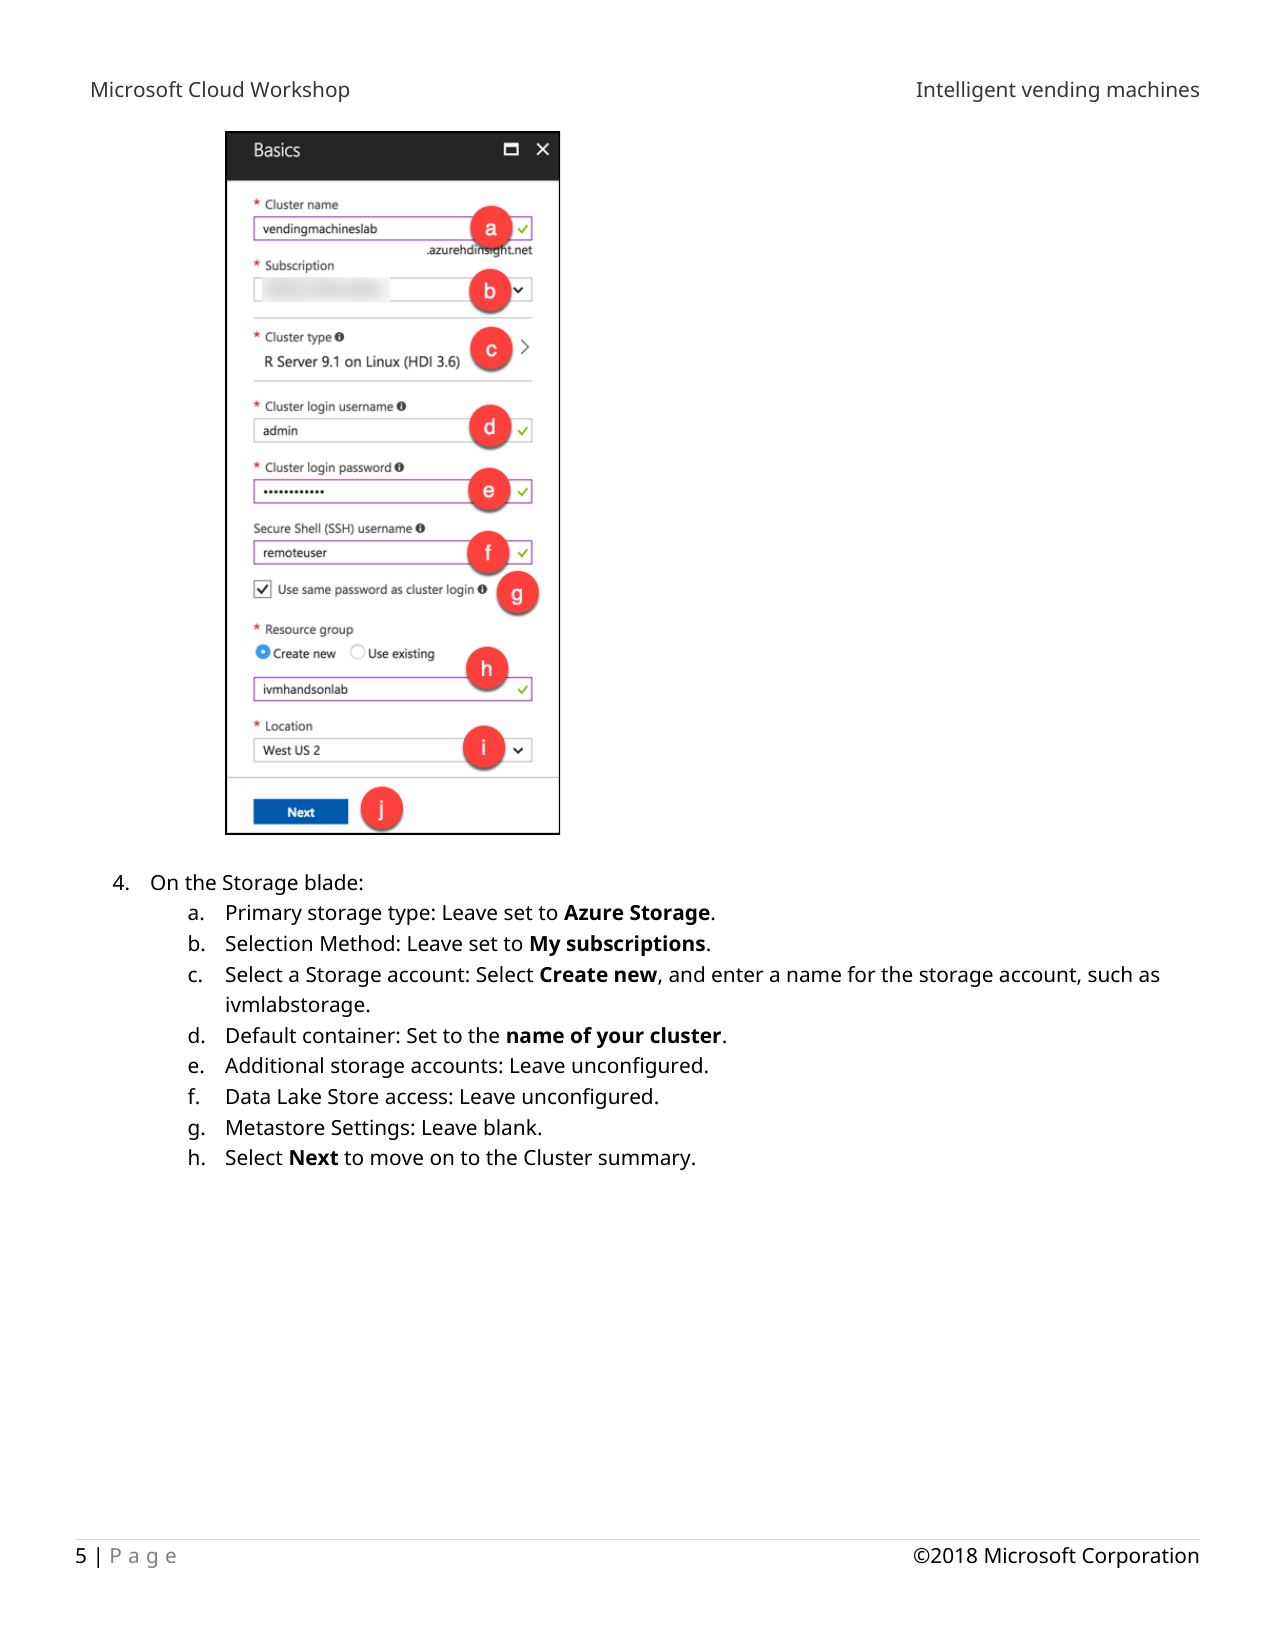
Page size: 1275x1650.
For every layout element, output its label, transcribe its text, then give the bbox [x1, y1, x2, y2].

list Primary storage type: Leave set to Azure Storage. [187, 898, 1200, 927]
list Additional storage accounts: Leave unconfigured. [187, 1052, 1200, 1080]
list Data Lake Store access: Leave unconfigured. [187, 1082, 1200, 1111]
list Default container: Set to the name of your cluster. [187, 1021, 1200, 1049]
list On the Storage blade: [112, 868, 1200, 896]
list Metastore Settings: Leave blank. [187, 1113, 1200, 1141]
picture [225, 131, 561, 835]
list Select a Storage account: Select Create new, and enter a name for the storage account, such as ivmlabstorage. [187, 960, 1200, 1019]
list Select Next to move on to the Cluster summary. [187, 1143, 1200, 1172]
list Selection Method: Leave set to My subscriptions. [187, 929, 1200, 957]
